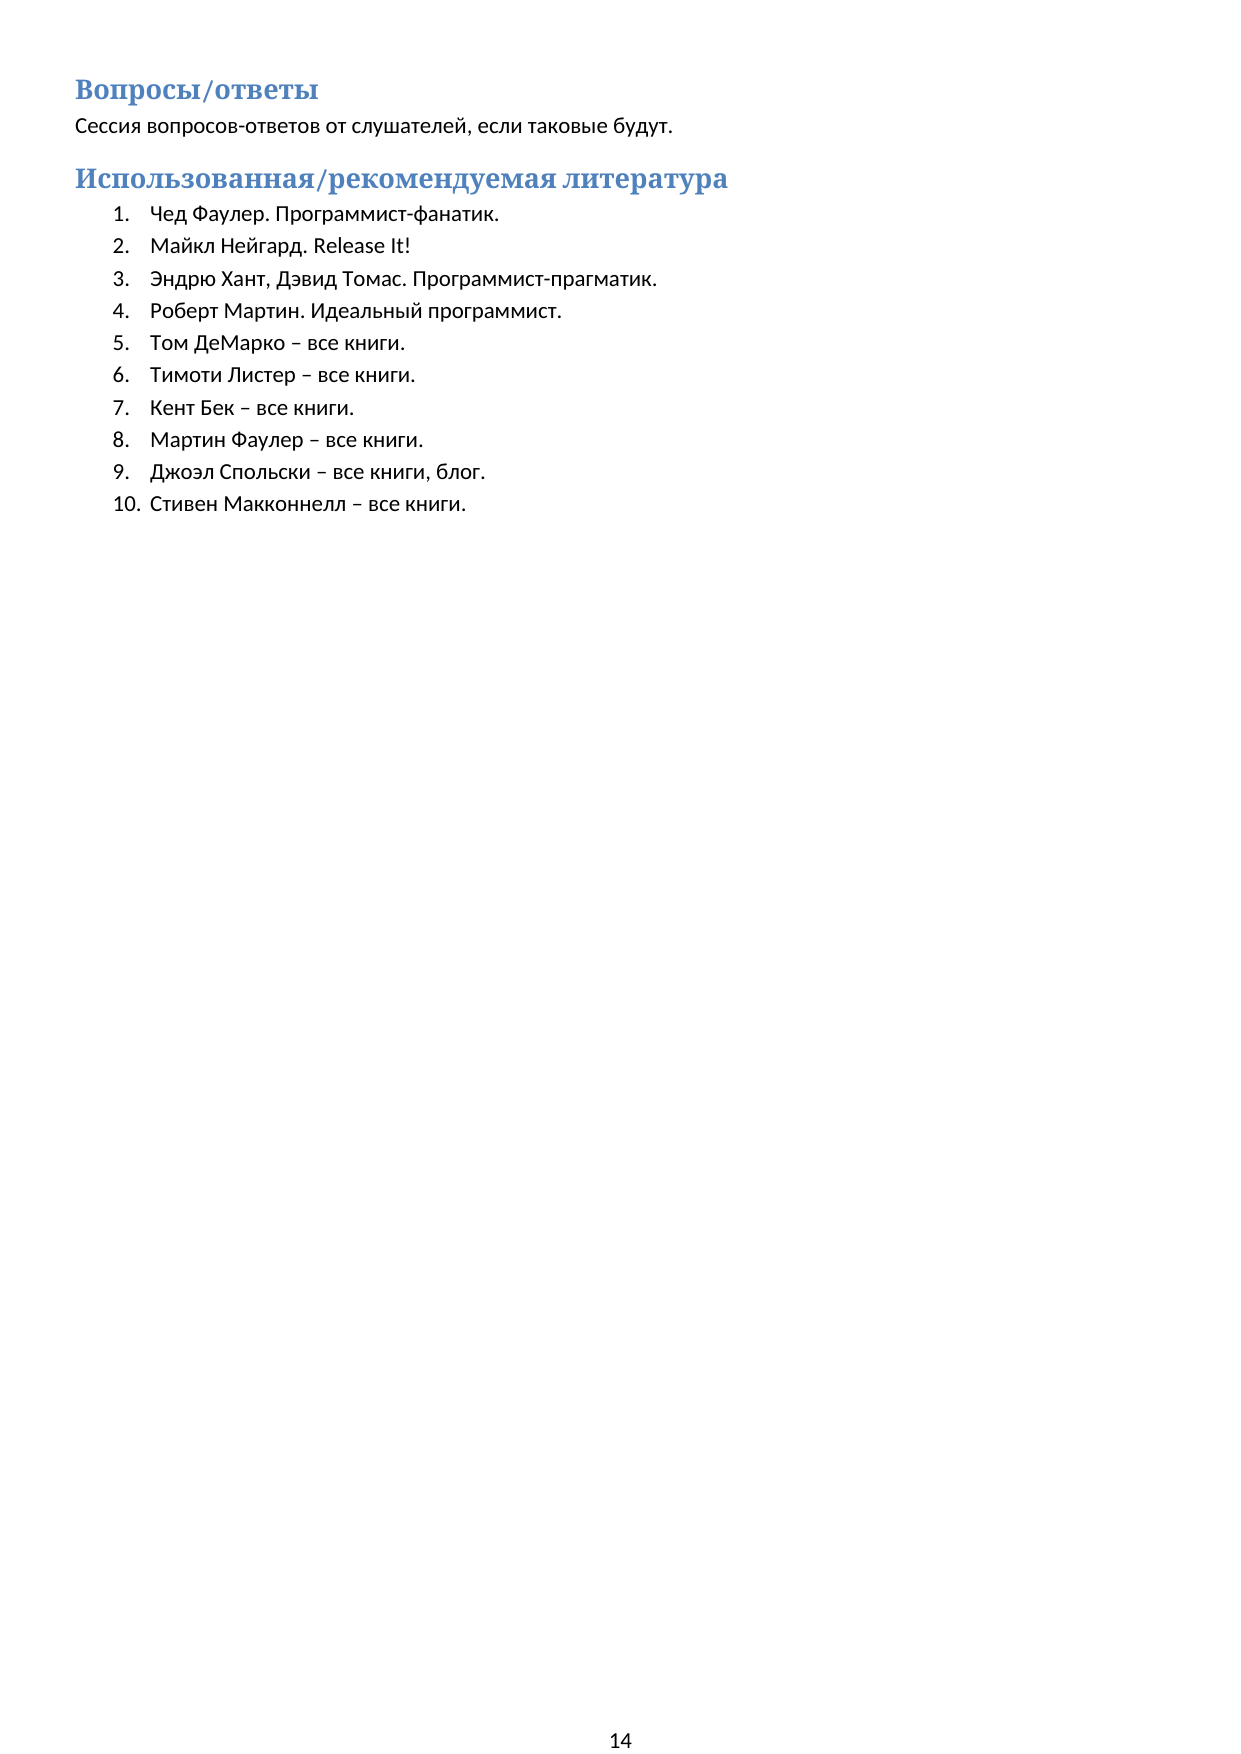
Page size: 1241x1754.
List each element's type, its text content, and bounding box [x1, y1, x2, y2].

list Стивен Макконнелл – все книги. [112, 489, 1165, 517]
list Майкл Нейгард. Release It! [112, 232, 1165, 260]
subtitle Использованная/рекомендуемая литература [75, 164, 1165, 195]
list Чед Фаулер. Программист-фанатик. [112, 199, 1165, 227]
text Сессия вопросов-ответов от слушателей, если таковые будут. [75, 111, 1165, 139]
list Тимоти Листер – все книги. [112, 360, 1165, 388]
list Том ДеМарко – все книги. [112, 328, 1165, 356]
subtitle Вопросы/ответы [75, 75, 1165, 106]
list Мартин Фаулер – все книги. [112, 425, 1165, 453]
list Кент Бек – все книги. [112, 393, 1165, 421]
list Роберт Мартин. Идеальный программист. [112, 296, 1165, 324]
list Эндрю Хант, Дэвид Томас. Программист-прагматик. [112, 264, 1165, 292]
list Джоэл Спольски – все книги, блог. [112, 457, 1165, 485]
